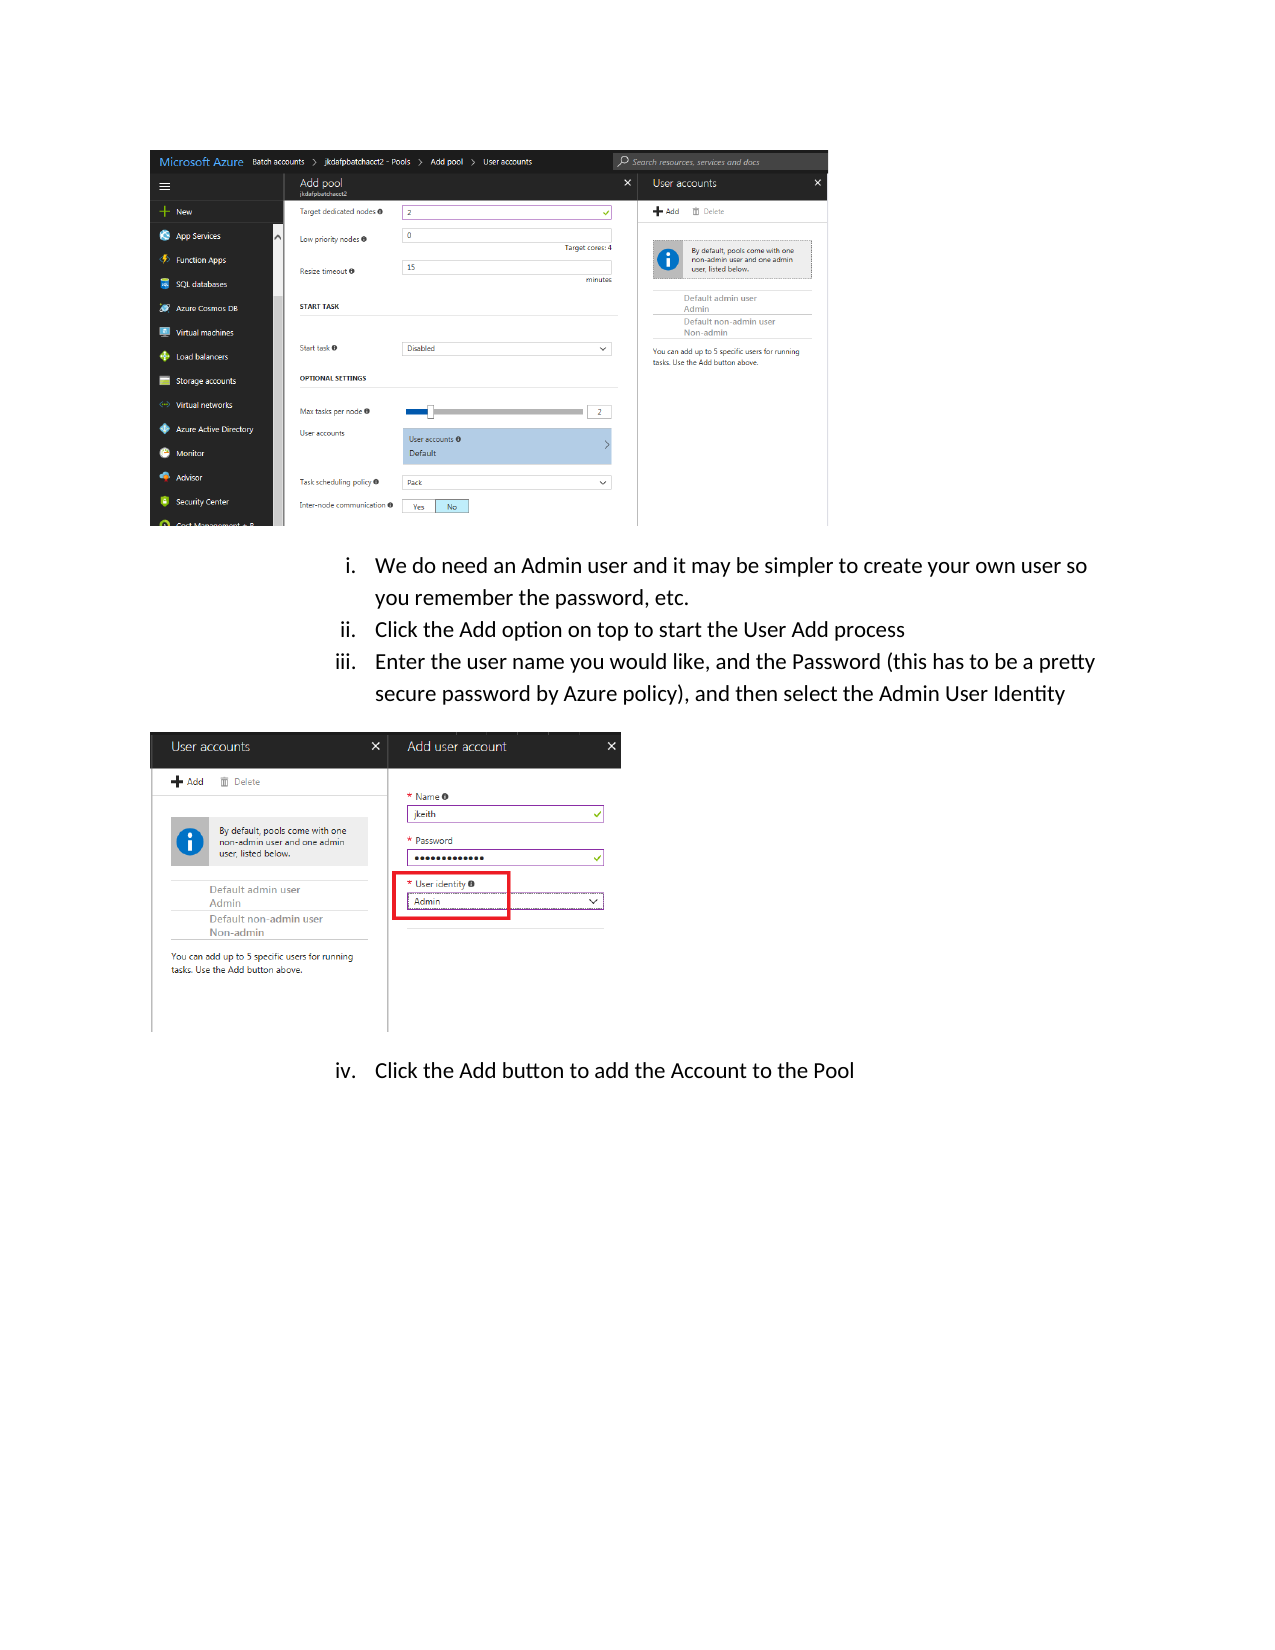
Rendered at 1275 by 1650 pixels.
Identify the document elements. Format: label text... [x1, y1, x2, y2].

list Enter the user name you would like, and the Password (this has to be a pretty secure password by Azure policy), and then select the Admin User Identity [356, 647, 1125, 707]
list We do need an Admin user and it may be simpler to create your own user so you remember the password, etc. [356, 551, 1125, 611]
picture [150, 150, 829, 526]
list Click the Add button to add the Account to the Pool [356, 1056, 1125, 1084]
picture [150, 732, 621, 1032]
list Click the Add option on top to start the User Add process [356, 615, 1125, 643]
